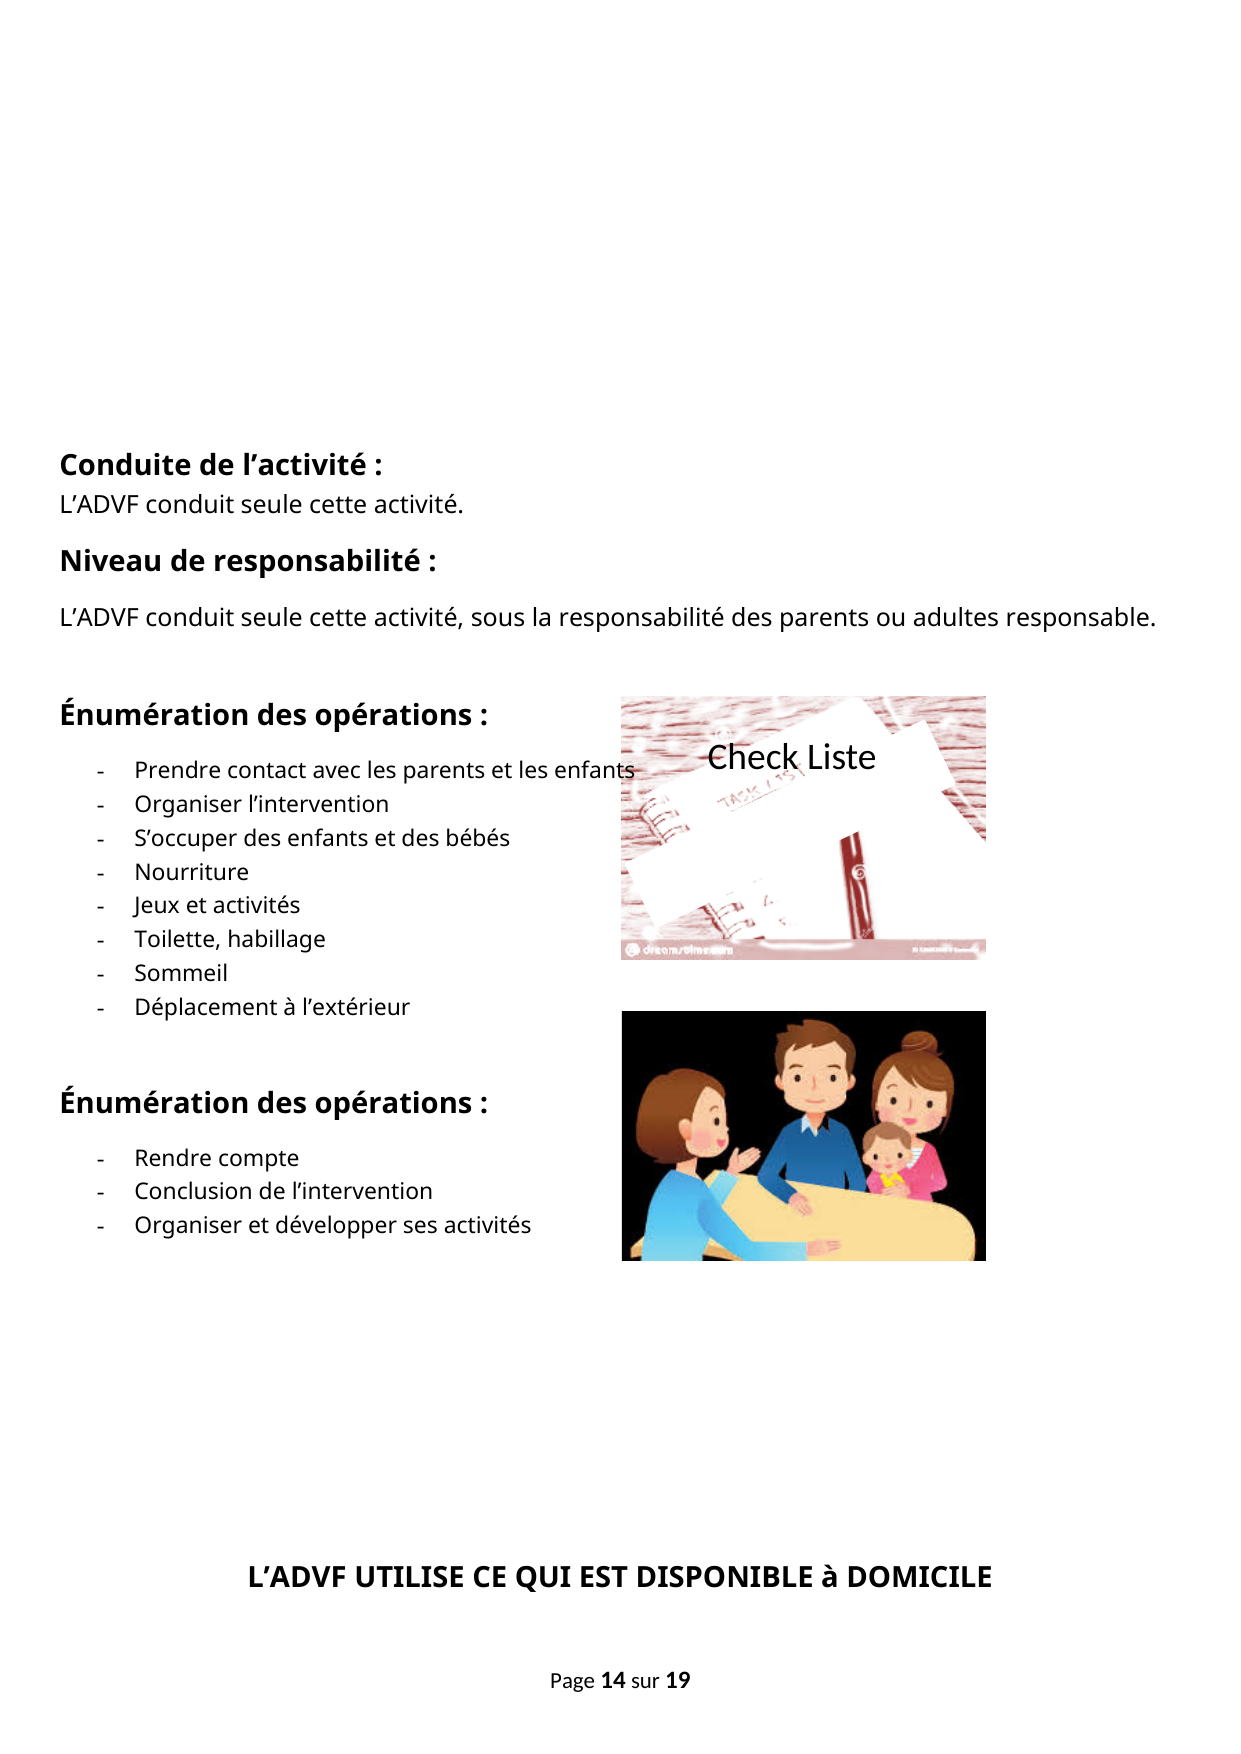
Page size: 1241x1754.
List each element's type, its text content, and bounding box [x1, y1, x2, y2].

text Énumération des opérations : [59, 695, 1181, 734]
text L’ADVF conduit seule cette activité, sous la responsabilité des parents ou adultes responsable. [59, 600, 1181, 634]
list Sommeil [97, 957, 1181, 988]
list Prendre contact avec les parents et les enfants [97, 754, 818, 785]
list Nourriture [745, 855, 1181, 887]
list Organiser et développer ses activités [97, 1209, 1181, 1240]
picture [621, 1022, 986, 1082]
text Conduite de l’activité : [59, 444, 1181, 484]
text L’ADVF conduit seule cette activité. [59, 487, 1181, 521]
text Niveau de responsabilité : [59, 541, 1181, 580]
list Prendre contact avec les parents et les enfants [942, 754, 1181, 785]
list Toilette, habillage [97, 923, 1181, 954]
picture [621, 1122, 986, 1141]
list S’occuper des enfants et des bébés [816, 822, 1181, 853]
list Conclusion de l’intervention [97, 1175, 1181, 1206]
text L’ADVF UTILISE CE QUI EST DISPONIBLE à DOMICILE [59, 1557, 1181, 1596]
list Jeux et activités [97, 889, 651, 920]
picture [621, 1240, 986, 1261]
list S’occuper des enfants et des bébés [97, 822, 708, 853]
list Organiser l’intervention [886, 788, 1181, 819]
list Organiser l’intervention [97, 788, 779, 819]
text Énumération des opérations : [59, 1082, 1181, 1122]
list Nourriture [97, 855, 639, 887]
list Rendre compte [97, 1141, 1181, 1173]
list Déplacement à l’extérieur [97, 990, 1181, 1022]
list Jeux et activités [676, 889, 1181, 920]
